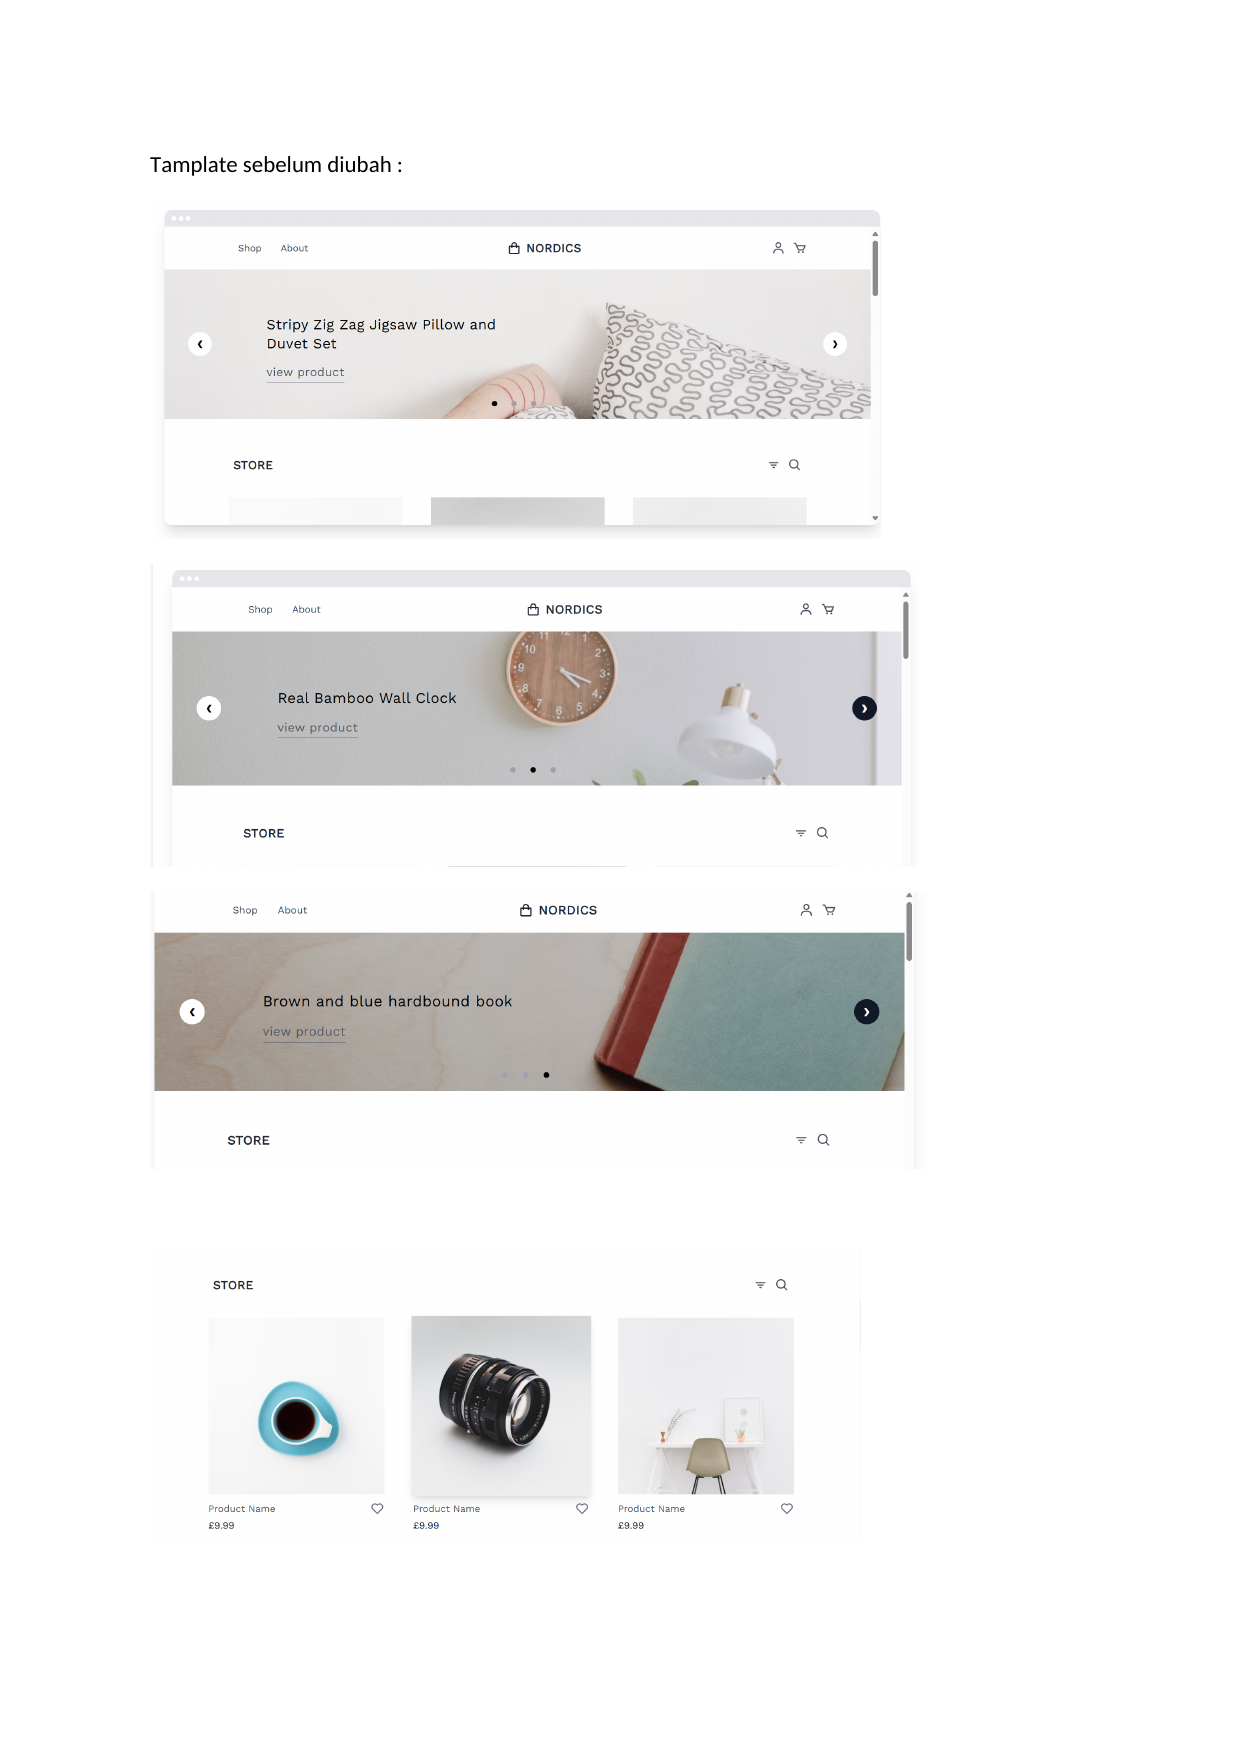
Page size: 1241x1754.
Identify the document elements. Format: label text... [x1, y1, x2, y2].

picture [150, 891, 929, 1169]
picture [150, 563, 919, 867]
picture [150, 1247, 861, 1539]
text Tamplate sebelum diubah : [150, 150, 1090, 178]
picture [150, 203, 882, 539]
